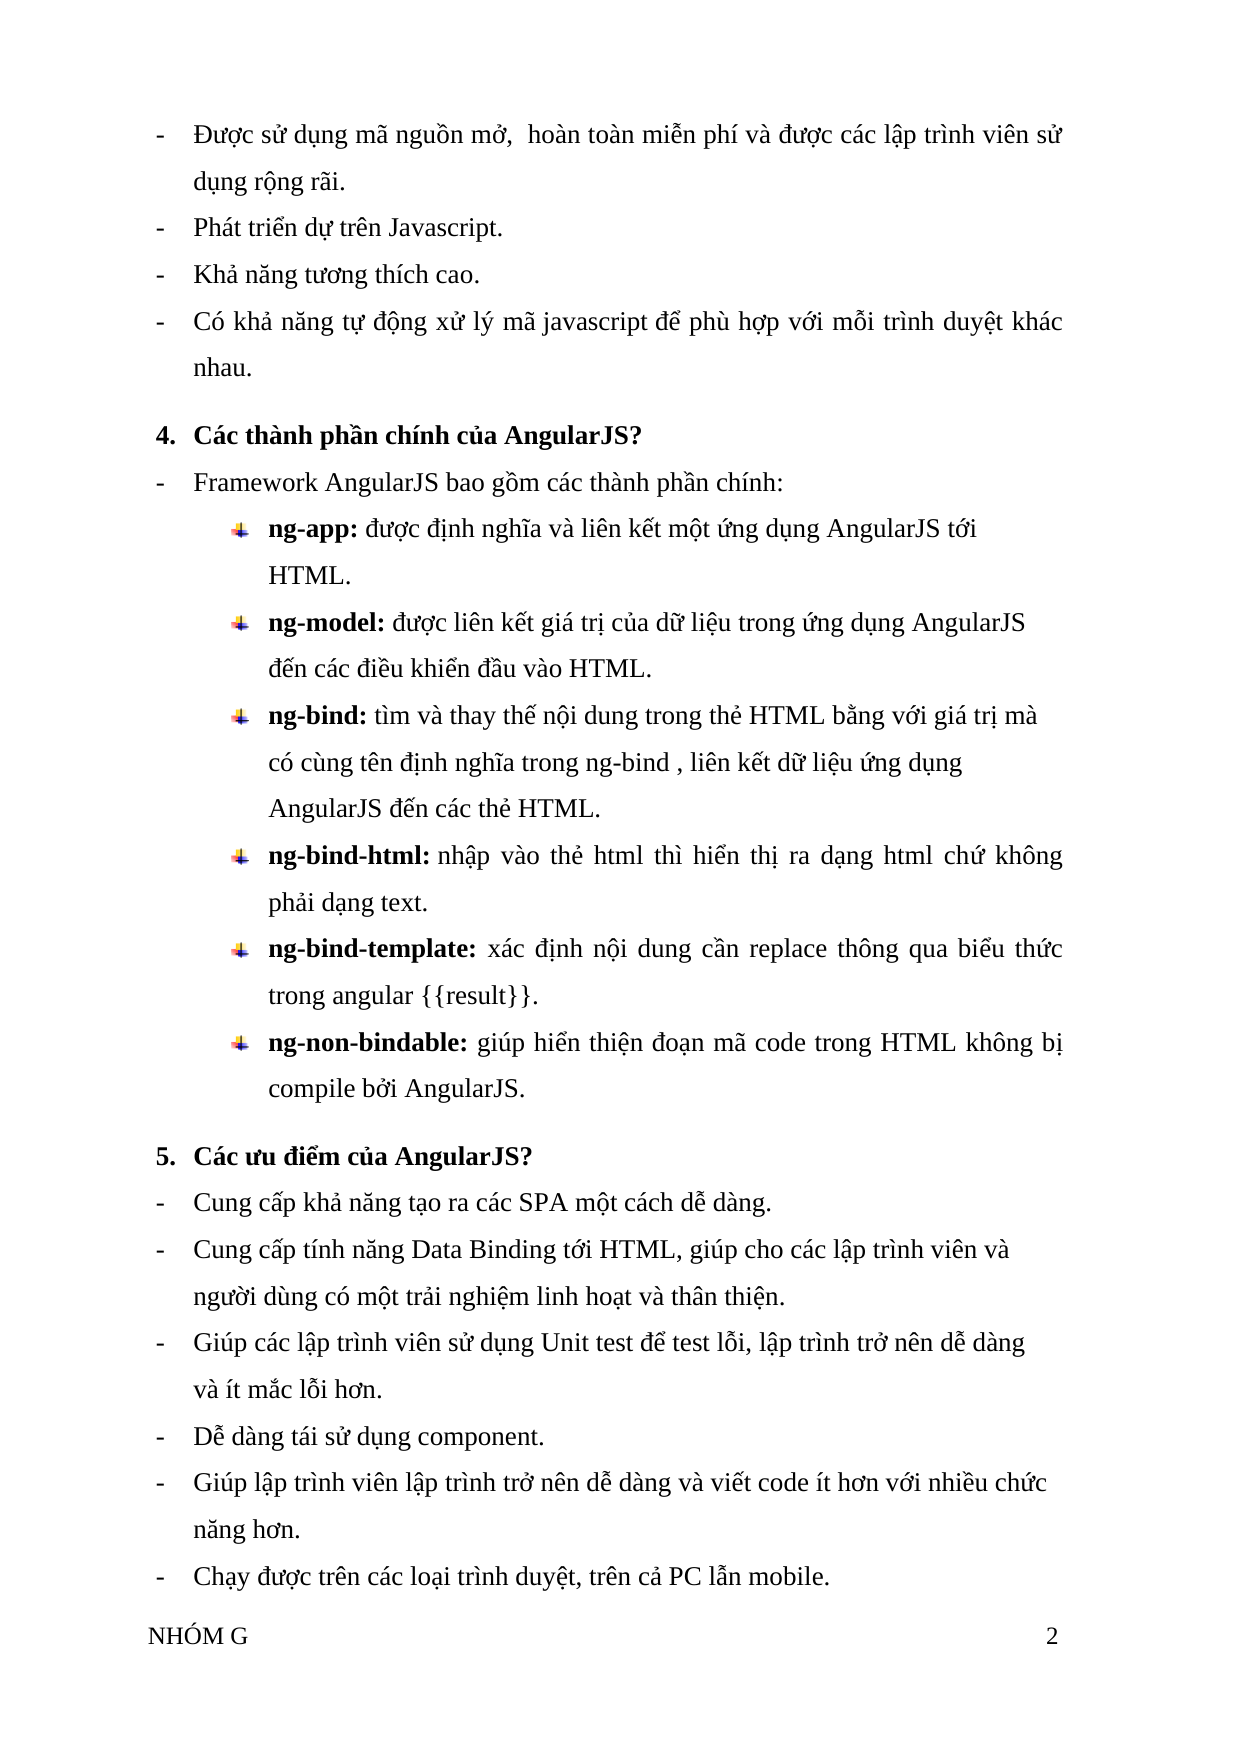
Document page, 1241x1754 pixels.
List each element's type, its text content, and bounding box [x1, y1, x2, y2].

picture [231, 847, 249, 865]
subtitle Các ưu điểm của AngularJS? [156, 1140, 1063, 1171]
picture [231, 614, 249, 631]
subtitle Các thành phần chính của AngularJS? [156, 419, 1063, 450]
list Phát triển dự trên Javascript. [156, 211, 1063, 243]
list ng-model: được liên kết giá trị của dữ liệu trong ứng dụng AngularJS đến các điều khiển đầu vào HTML. [231, 606, 1063, 683]
list ng-bind-html: nhập vào thẻ html thì hiển thị ra dạng html chứ không phải dạng text. [231, 839, 1063, 917]
picture [231, 521, 249, 538]
picture [231, 1034, 249, 1051]
list Dễ dàng tái sử dụng component. [156, 1420, 1063, 1451]
picture [231, 707, 249, 725]
list Có khả năng tự động xử lý mã javascript để phù hợp với mỗi trình duyệt khác nhau. [156, 305, 1063, 383]
list Cung cấp khả năng tạo ra các SPA một cách dễ dàng. [156, 1186, 1063, 1218]
list Giúp các lập trình viên sử dụng Unit test để test lỗi, lập trình trở nên dễ dàng và ít mắc lỗi hơn. [156, 1326, 1063, 1404]
list Cung cấp tính năng Data Binding tới HTML, giúp cho các lập trình viên và người dùng có một trải nghiệm linh hoạt và thân thiện. [156, 1233, 1063, 1311]
list ng-bind-template: xác định nội dung cần replace thông qua biểu thức trong angular {{result}}. [231, 932, 1063, 1010]
list Giúp lập trình viên lập trình trở nên dễ dàng và viết code ít hơn với nhiều chức năng hơn. [156, 1466, 1063, 1544]
list ng-bind: tìm và thay thế nội dung trong thẻ HTML bằng với giá trị mà có cùng tên định nghĩa trong ng-bind , liên kết dữ liệu ứng dụng AngularJS đến các thẻ HTML. [231, 699, 1063, 823]
list Chạy được trên các loại trình duyệt, trên cả PC lẫn mobile. [156, 1560, 1063, 1591]
list Framework AngularJS bao gồm các thành phần chính: [156, 466, 1063, 497]
list ng-app: được định nghĩa và liên kết một ứng dụng AngularJS tới HTML. [231, 512, 1063, 590]
picture [231, 941, 249, 958]
list Khả năng tương thích cao. [156, 258, 1063, 289]
list Được sử dụng mã nguồn mở, hoàn toàn miễn phí và được các lập trình viên sử dụng rộng rãi. [156, 118, 1063, 196]
list ng-non-bindable: giúp hiển thiện đoạn mã code trong HTML không bị compile bởi AngularJS. [231, 1026, 1063, 1103]
